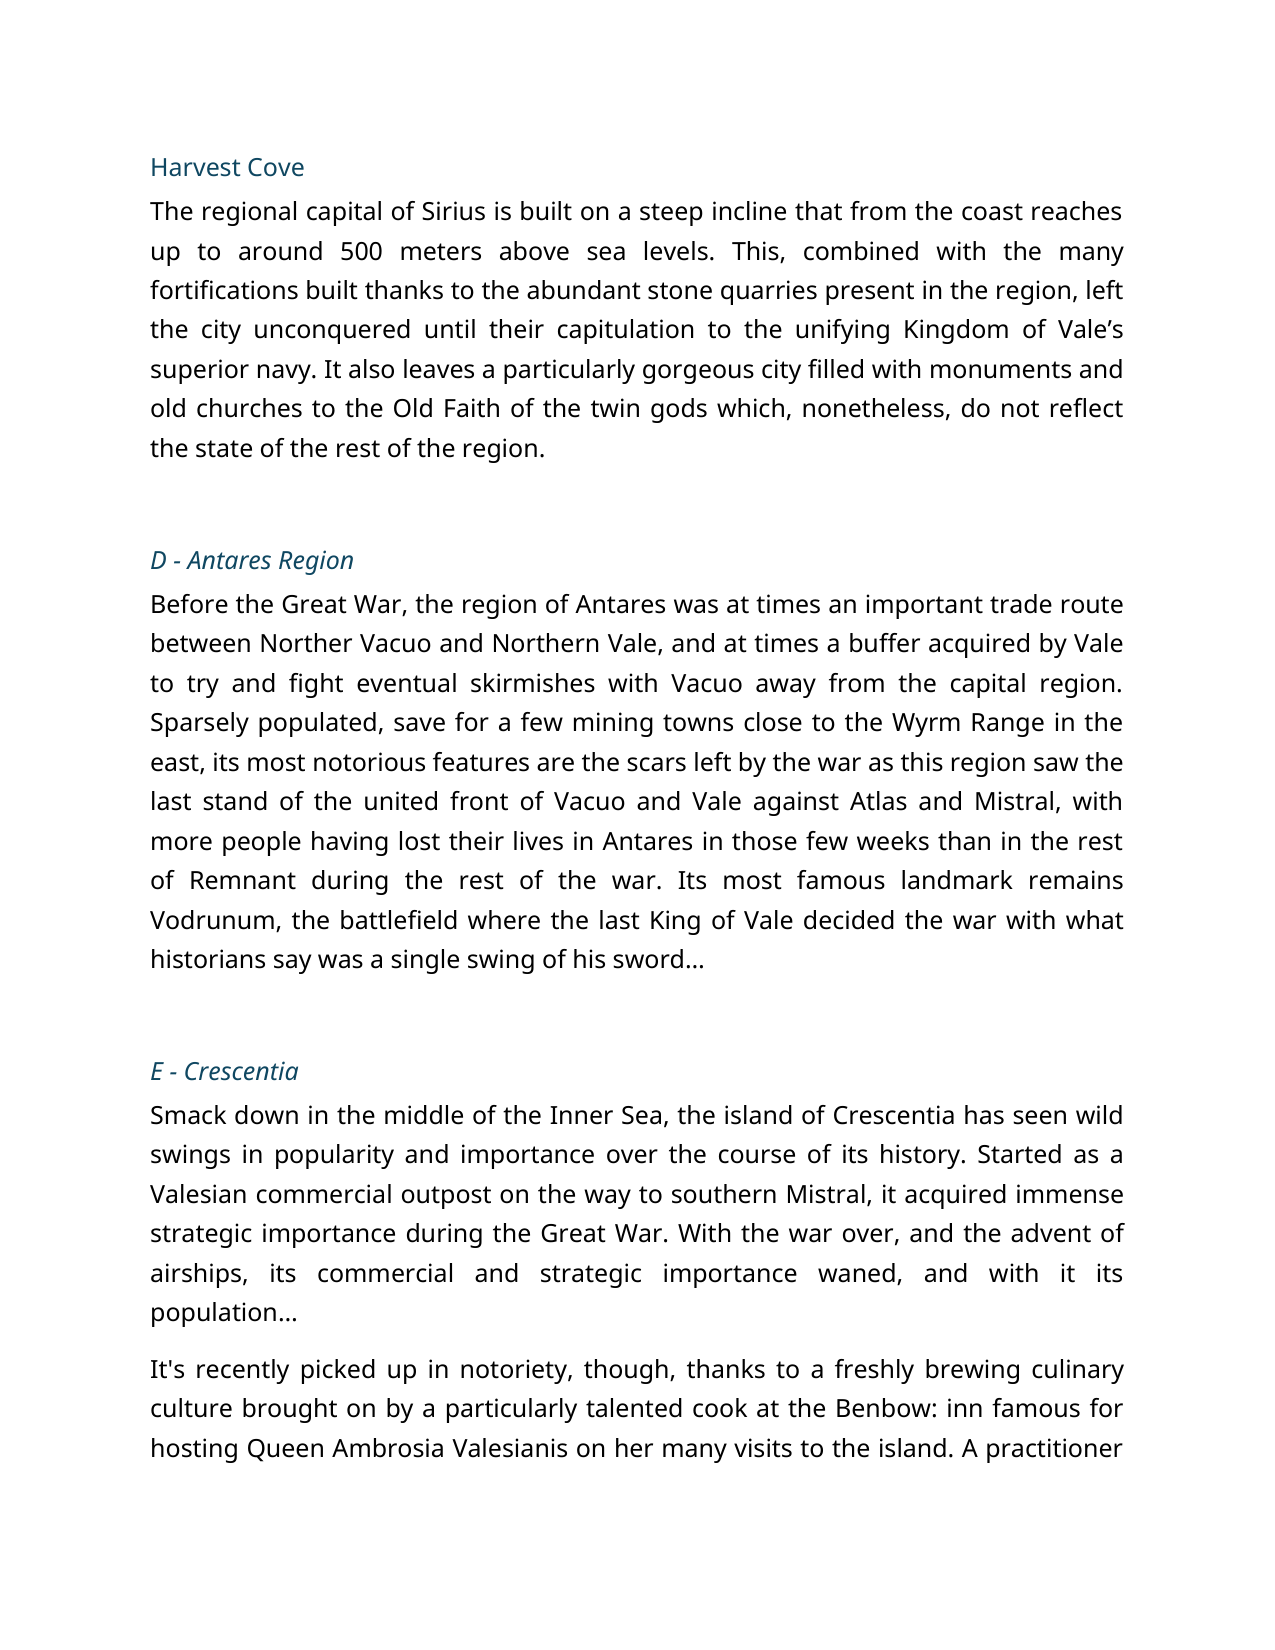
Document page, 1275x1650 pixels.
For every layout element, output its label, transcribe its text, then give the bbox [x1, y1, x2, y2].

subtitle D - Antares Region [150, 543, 1125, 577]
subtitle E - Crescentia [150, 1054, 1125, 1088]
text Before the Great War, the region of Antares was at times an important trade route between Norther Vacuo and Northern Vale, and at times a buffer acquired by Vale to try and fight eventual skirmishes with Vacuo away from the capital region. Sparsely populated, save for a few mining towns close to the Wyrm Range in the east, its most notorious features are the scars left by the war as this region saw the last stand of the united front of Vacuo and Vale against Atlas and Mistral, with more people having lost their lives in Antares in those few weeks than in the rest of Remnant during the rest of the war. Its most famous landmark remains Vodrunum, the battlefield where the last King of Vale decided the war with what historians say was a single swing of his sword… [150, 586, 1125, 976]
subtitle Harvest Cove [150, 150, 1125, 184]
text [150, 1351, 1125, 1464]
text Smack down in the middle of the Inner Sea, the island of Crescentia has seen wild swings in popularity and importance over the course of its history. Started as a Valesian commercial outpost on the way to southern Mistral, it acquired immense strategic importance during the Great War. With the war over, and the advent of airships, its commercial and strategic importance waned, and with it its population… [150, 1098, 1125, 1329]
text The regional capital of Sirius is built on a steep incline that from the coast reaches up to around 500 meters above sea levels. This, combined with the many fortifications built thanks to the abundant stone quarries present in the region, left the city unconquered until their capitulation to the unifying Kingdom of Vale’s superior navy. It also leaves a particularly gorgeous city filled with monuments and old churches to the Old Faith of the twin gods which, nonetheless, do not reflect the state of the rest of the region. [150, 194, 1125, 464]
